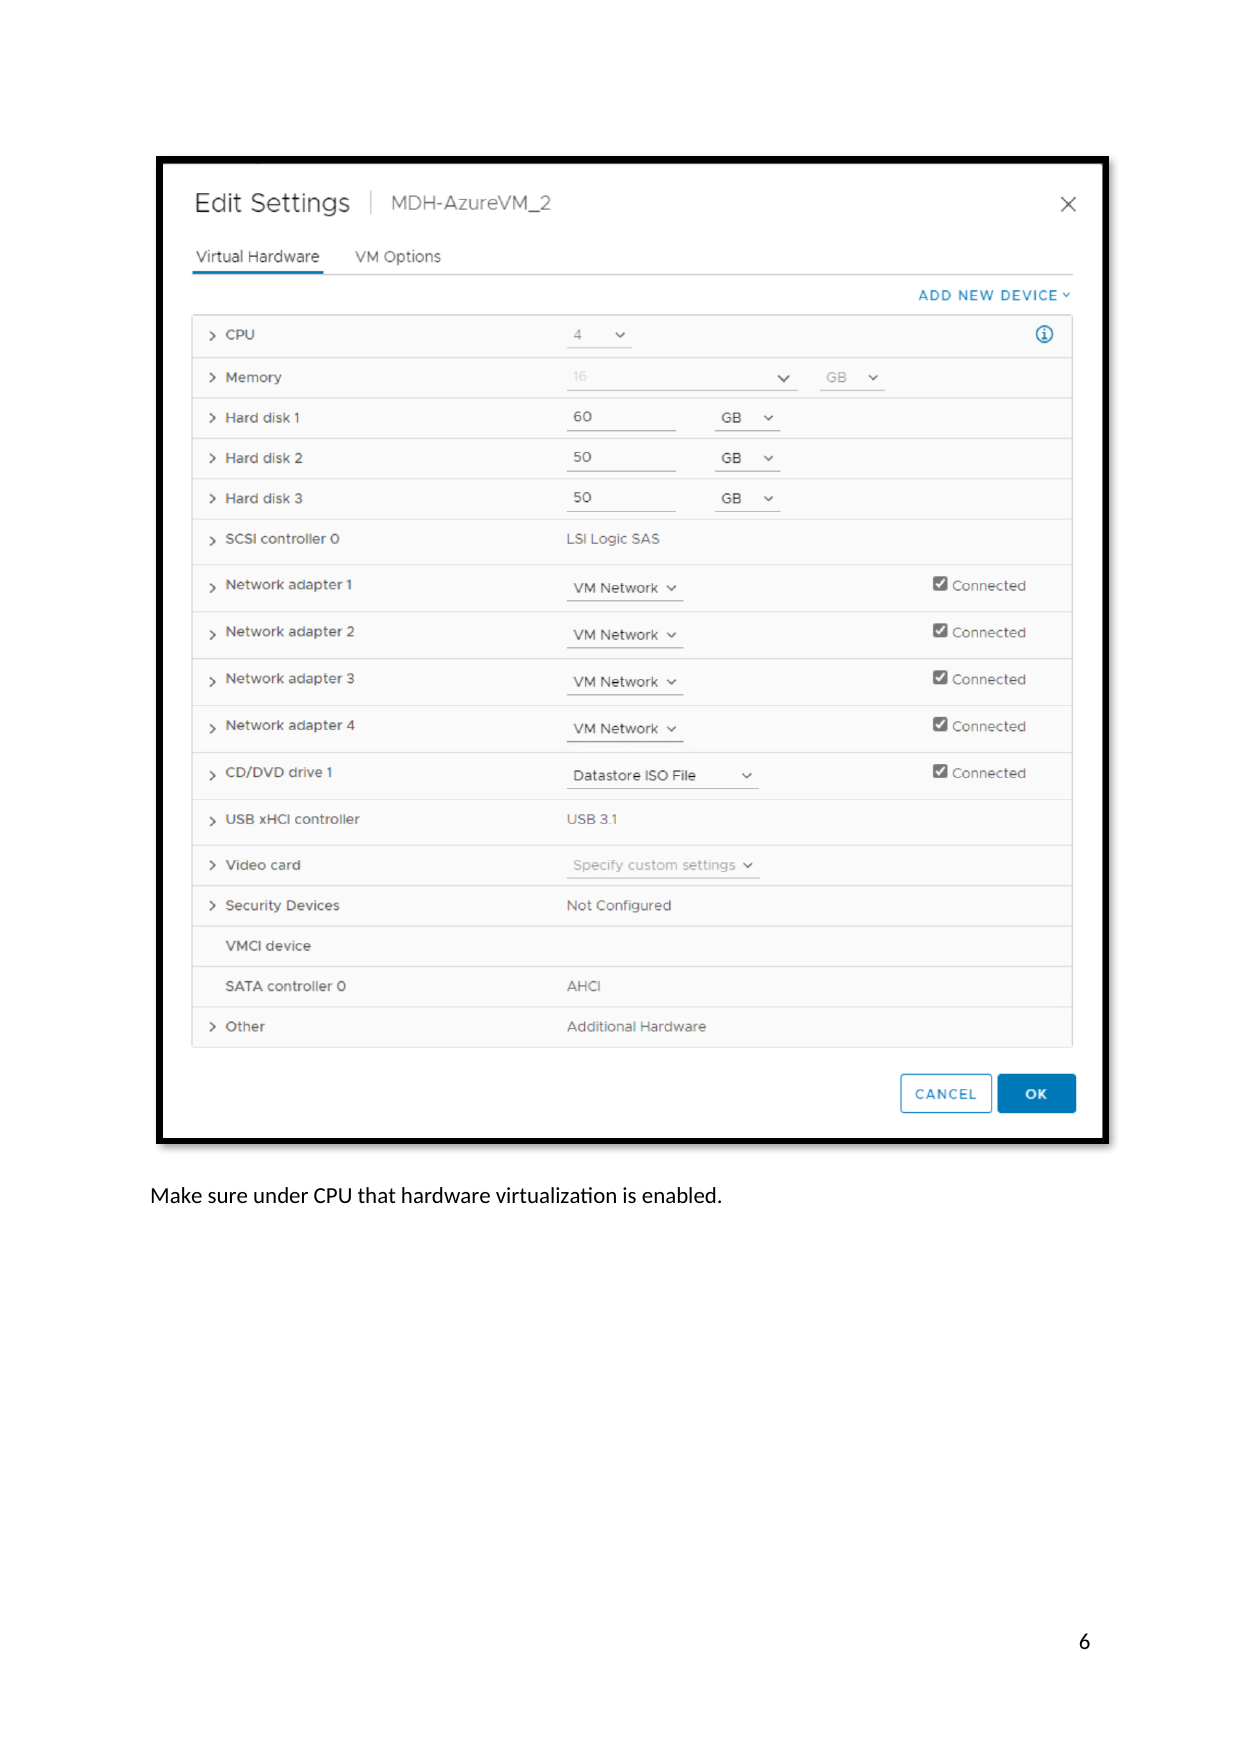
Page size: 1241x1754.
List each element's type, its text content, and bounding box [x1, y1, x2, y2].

picture [163, 163, 1103, 1138]
text Make sure under CPU that hardware virtualization is enabled. [150, 1181, 1090, 1209]
